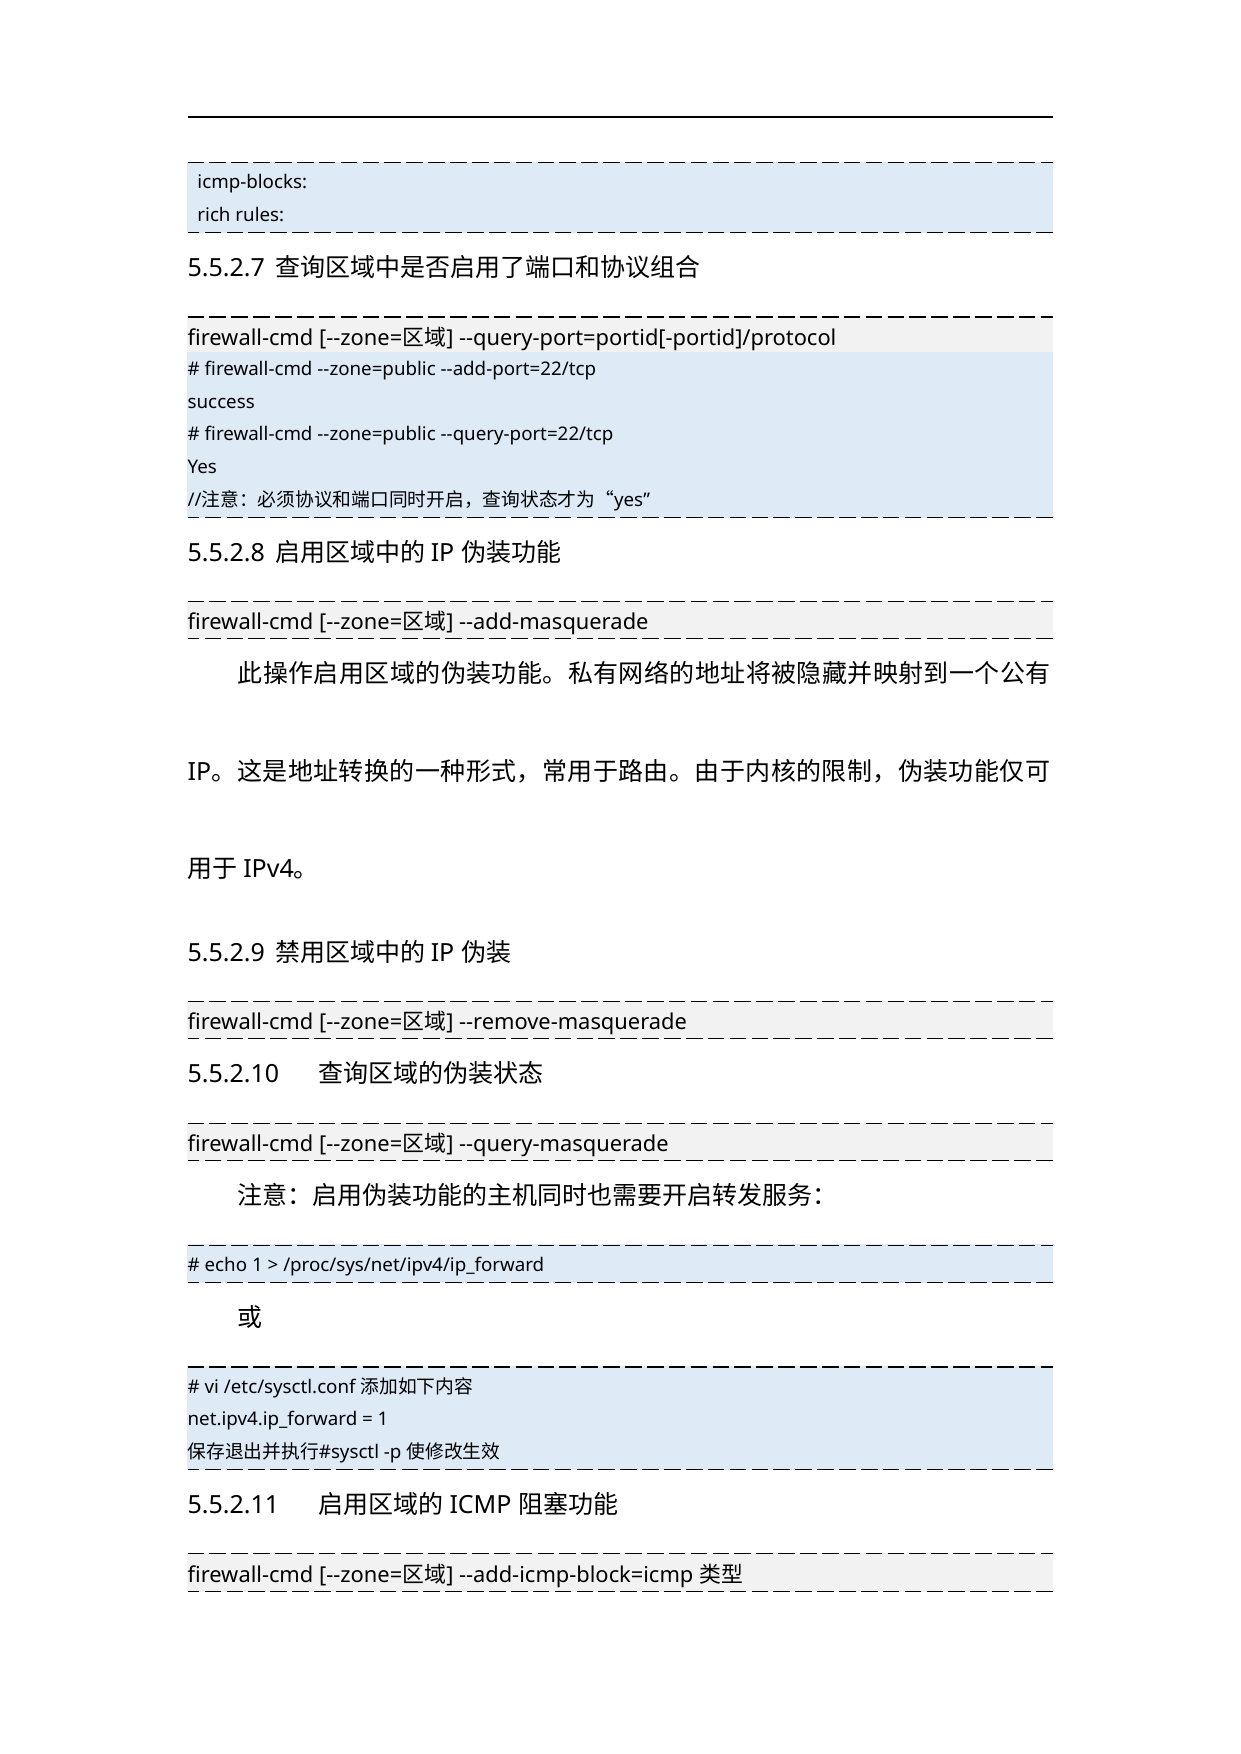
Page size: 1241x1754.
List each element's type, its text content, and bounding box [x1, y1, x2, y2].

text # firewall-cmd --zone=public --add-port=22/tcp [187, 352, 1053, 384]
text 或 [187, 1283, 1053, 1348]
text //注意：必须协议和端口同时开启，查询状态才为“yes” [187, 479, 1053, 518]
text rich rules: [187, 194, 1053, 233]
text firewall-cmd [--zone=区域] --query-masquerade [187, 1123, 1053, 1161]
text # echo 1 > /proc/sys/net/ipv4/ip_forward [187, 1244, 1053, 1283]
subtitle 启用区域的 ICMP 阻塞功能 [187, 1470, 1053, 1535]
text Yes [187, 449, 1053, 479]
subtitle 禁用区域中的 IP 伪装 [187, 918, 1053, 983]
text 保存退出并执行#sysctl -p 使修改生效 [187, 1431, 1053, 1470]
text net.ipv4.ip_forward = 1 [187, 1402, 1053, 1431]
subtitle 查询区域中是否启用了端口和协议组合 [187, 233, 1053, 298]
subtitle 查询区域的伪装状态 [187, 1039, 1053, 1104]
text 注意：启用伪装功能的主机同时也需要开启转发服务： [187, 1161, 1053, 1226]
text firewall-cmd [--zone=区域] --remove-masquerade [187, 1001, 1053, 1039]
subtitle 启用区域中的 IP 伪装功能 [187, 518, 1053, 583]
text firewall-cmd [--zone=区域] --query-port=portid[-portid]/protocol [187, 316, 1053, 352]
text 此操作启用区域的伪装功能。私有网络的地址将被隐藏并映射到一个公有 IP。这是地址转换的一种形式，常用于路由。由于内核的限制，伪装功能仅可用于 IPv4。 [187, 639, 1053, 899]
text firewall-cmd [--zone=区域] --add-icmp-block=icmp 类型 [187, 1553, 1053, 1592]
text firewall-cmd [--zone=区域] --add-masquerade [187, 601, 1053, 639]
text # firewall-cmd --zone=public --query-port=22/tcp [187, 417, 1053, 449]
text success [187, 384, 1053, 417]
text icmp-blocks: [187, 162, 1053, 194]
text # vi /etc/sysctl.conf 添加如下内容 [187, 1366, 1053, 1402]
